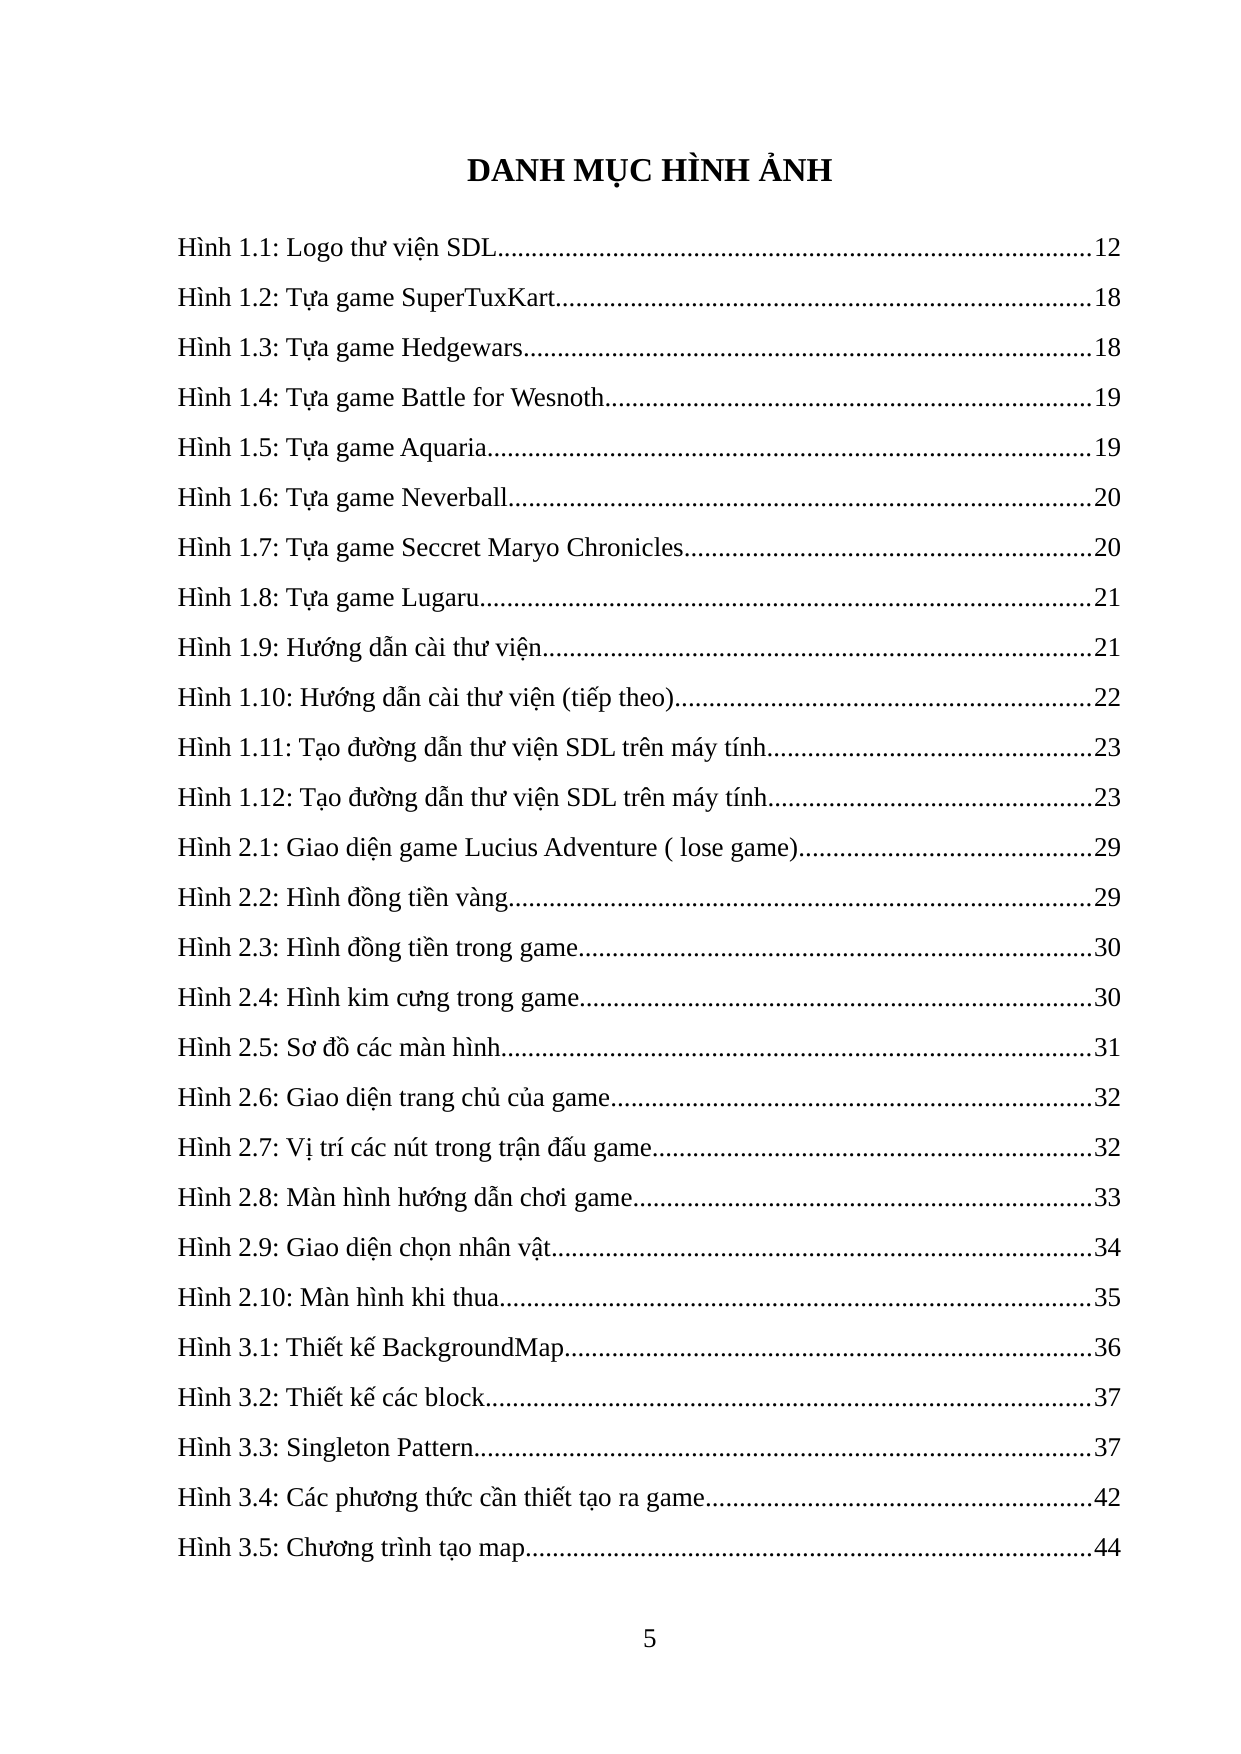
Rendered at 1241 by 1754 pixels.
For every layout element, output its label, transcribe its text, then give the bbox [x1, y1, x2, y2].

text Hình 2.10: Màn hình khi thua 35 [177, 1277, 1122, 1315]
text Hình 1.12: Tạo đường dẫn thư viện SDL trên máy tính 23 [177, 777, 1122, 815]
text Hình 1.4: Tựa game Battle for Wesnoth 19 [177, 377, 1122, 415]
text Hình 2.5: Sơ đồ các màn hình 31 [177, 1027, 1122, 1065]
text Hình 1.10: Hướng dẫn cài thư viện (tiếp theo) 22 [177, 677, 1122, 715]
text Hình 3.3: Singleton Pattern 37 [177, 1427, 1122, 1465]
text Hình 2.2: Hình đồng tiền vàng 29 [177, 877, 1122, 915]
text Hình 3.4: Các phương thức cần thiết tạo ra game 42 [177, 1477, 1122, 1515]
text Hình 2.7: Vị trí các nút trong trận đấu game 32 [177, 1127, 1122, 1165]
text Hình 1.3: Tựa game Hedgewars 18 [177, 327, 1122, 365]
text Hình 2.6: Giao diện trang chủ của game 32 [177, 1077, 1122, 1115]
text Hình 3.2: Thiết kế các block 37 [177, 1377, 1122, 1415]
text Hình 1.9: Hướng dẫn cài thư viện 21 [177, 627, 1122, 665]
text Hình 3.1: Thiết kế BackgroundMap 36 [177, 1327, 1122, 1365]
text Hình 1.5: Tựa game Aquaria 19 [177, 427, 1122, 465]
text Hình 1.11: Tạo đường dẫn thư viện SDL trên máy tính 23 [177, 727, 1122, 765]
text Hình 1.7: Tựa game Seccret Maryo Chronicles 20 [177, 527, 1122, 565]
text Hình 1.6: Tựa game Neverball 20 [177, 477, 1122, 515]
text Hình 2.8: Màn hình hướng dẫn chơi game 33 [177, 1177, 1122, 1215]
text Hình 1.8: Tựa game Lugaru 21 [177, 577, 1122, 615]
text Hình 2.1: Giao diện game Lucius Adventure ( lose game) 29 [177, 827, 1122, 865]
text Hình 2.9: Giao diện chọn nhân vật 34 [177, 1227, 1122, 1265]
text Hình 1.1: Logo thư viện SDL 12 [177, 227, 1122, 265]
text Hình 1.2: Tựa game SuperTuxKart 18 [177, 277, 1122, 315]
text Hình 2.3: Hình đồng tiền trong game 30 [177, 927, 1122, 965]
text Hình 2.4: Hình kim cưng trong game 30 [177, 977, 1122, 1015]
subtitle DANH MỤC HÌNH ẢNH [177, 132, 1122, 207]
text Hình 3.5: Chương trình tạo map 44 [177, 1527, 1122, 1565]
